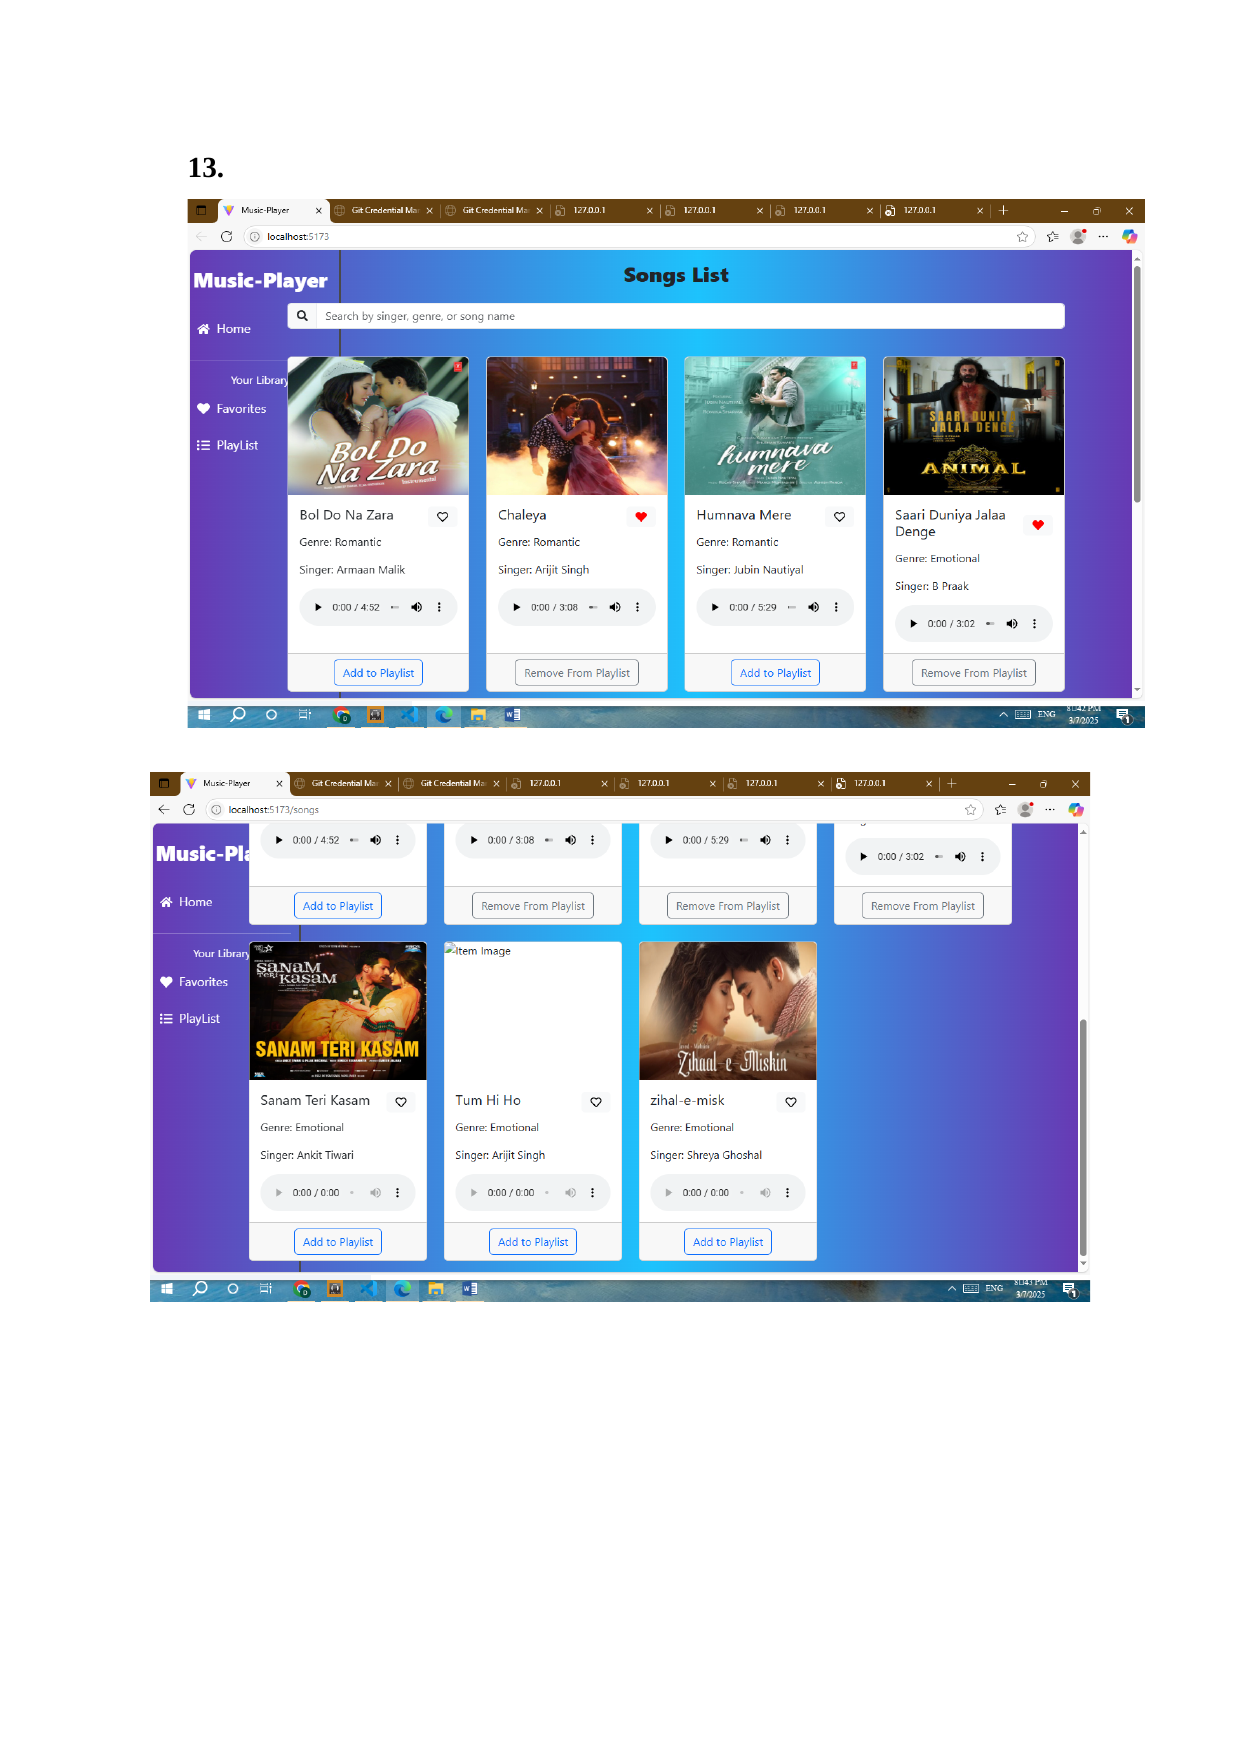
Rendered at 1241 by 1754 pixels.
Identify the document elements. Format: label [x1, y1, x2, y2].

picture [187, 199, 1145, 728]
picture [150, 772, 1091, 1302]
